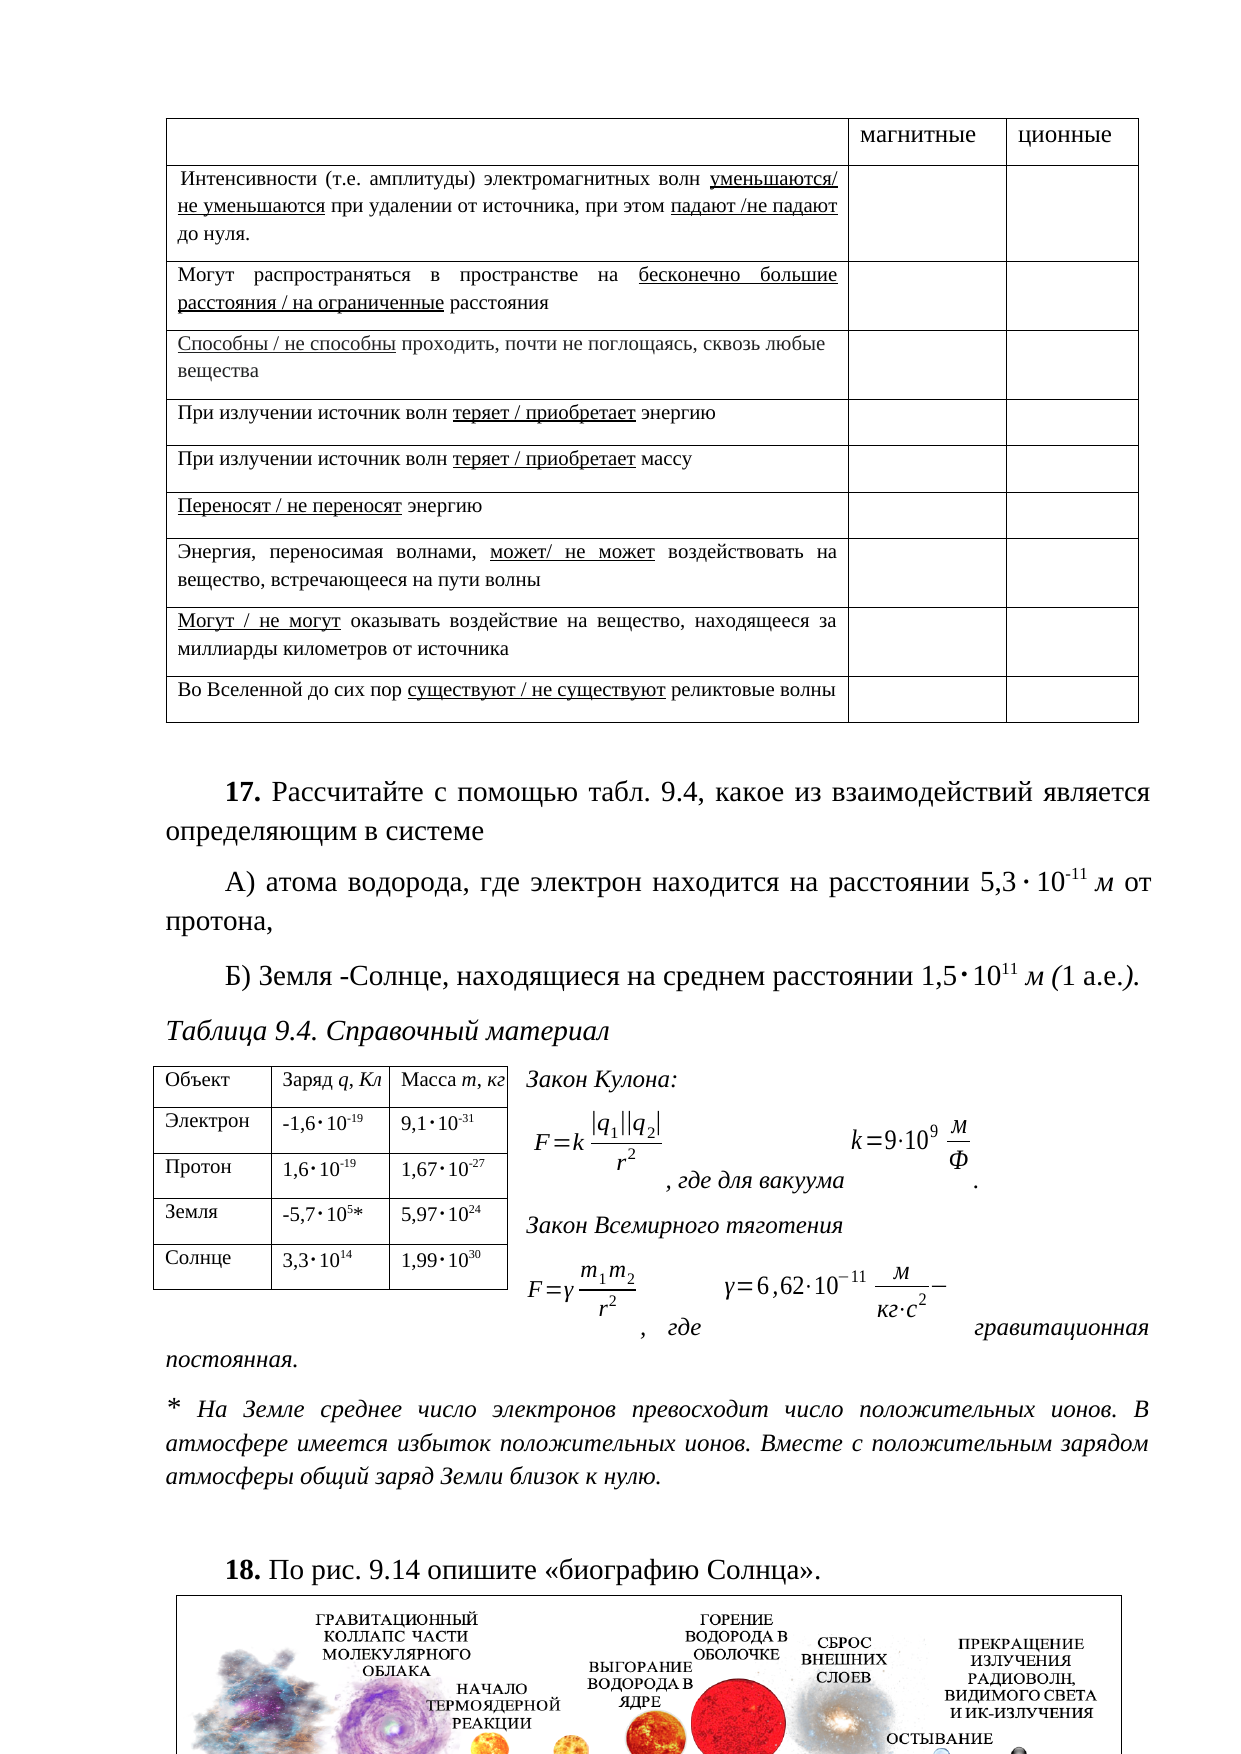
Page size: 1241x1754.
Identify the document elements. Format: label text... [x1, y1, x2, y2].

table_cell [849, 400, 1006, 445]
table_cell 1,6･10-19 [272, 1154, 389, 1198]
table_cell Земля [154, 1199, 271, 1244]
table_cell Энергия, переносимая волнами, может/ не может воздействовать на вещество, встречающееся на пути волны [167, 539, 848, 607]
table_header Волны [167, 119, 848, 165]
table_cell [849, 677, 1006, 722]
table_cell [849, 262, 1006, 330]
table_cell [1007, 262, 1138, 330]
table_cell [1007, 331, 1138, 398]
table_cell [849, 331, 1006, 398]
table_cell 9,1･10-31 [390, 1108, 507, 1153]
table_header Масса m, кг [390, 1067, 507, 1107]
text Б) Земля -Солнце, находящиеся на среднем расстоянии 1,5･1011 м (1 а.е.). [165, 954, 1152, 994]
table_cell -5,7･105* [272, 1199, 389, 1244]
table_cell [1007, 446, 1138, 492]
table_cell Способны / не способны проходить, почти не поглощаясь, сквозь любые вещества [167, 331, 848, 398]
table_header Электро-магнитные [849, 119, 1006, 165]
table_cell [849, 493, 1006, 538]
table_header Объект [154, 1067, 271, 1107]
table_cell Во Вселенной до сих пор существуют / не существуют реликтовые волны [167, 677, 848, 722]
table_cell [849, 166, 1006, 261]
text Таблица 9.4. Справочный материал [165, 1013, 1152, 1046]
table_cell 5,97･1024 [390, 1199, 507, 1244]
table_cell Интенсивности (т.е. амплитуды) электромагнитных волн уменьшаются/ не уменьшаются при удалении от источника, при этом падают /не падают до нуля. [167, 166, 848, 261]
text Закон Всемирного тяготения [508, 1210, 1152, 1239]
table_cell При излучении источник волн теряет / приобретает массу [167, 446, 848, 492]
text , где гравитационная постоянная. [165, 1256, 1152, 1373]
text * На Земле среднее число электронов превосходит число положительных ионов. В атмосфере имеется избыток положительных ионов. Вместе с положительным зарядом атмосферы общий заряд Земли близок к нулю. [165, 1390, 1152, 1490]
table_cell [1007, 539, 1138, 607]
table_cell Переносят / не переносят энергию [167, 493, 848, 538]
table_cell [1007, 493, 1138, 538]
table_cell [1007, 400, 1138, 445]
table_header Заряд q, Кл [272, 1067, 389, 1107]
table_cell [1007, 677, 1138, 722]
table_cell -1,6･10-19 [272, 1108, 389, 1153]
table_cell Электрон [154, 1108, 271, 1153]
text А) атома водорода, где электрон находится на расстоянии 5,3･10-11 м от протона, [165, 864, 1152, 937]
table_cell [849, 539, 1006, 607]
table_cell Могут / не могут оказывать воздействие на вещество, находящееся за миллиарды километров от источника [167, 608, 848, 676]
table_cell Протон [154, 1154, 271, 1198]
table_cell [1007, 166, 1138, 261]
table_cell [1007, 608, 1138, 676]
text , где для вакуума . [508, 1109, 1152, 1194]
text Закон Кулона: [165, 1064, 1152, 1092]
table_cell 1,67･10-27 [390, 1154, 507, 1198]
text 17. Рассчитайте с помощью табл. 9.4, какое из взаимодействий является определяющим в системе [165, 774, 1152, 846]
table_cell [849, 446, 1006, 492]
text 18. По рис. 9.14 опишите «биографию Солнца». [165, 1552, 1152, 1586]
table_cell 1,99･1030 [390, 1245, 507, 1289]
table_cell 3,3･1014 [272, 1245, 389, 1289]
picture [177, 1596, 1121, 1754]
table_header Гравита-ционные [1007, 119, 1138, 165]
table_cell Солнце [154, 1245, 271, 1289]
table_cell [849, 608, 1006, 676]
table_cell Могут распространяться в пространстве на бесконечно большие расстояния / на ограниченные расстояния [167, 262, 848, 330]
table_cell При излучении источник волн теряет / приобретает энергию [167, 400, 848, 445]
